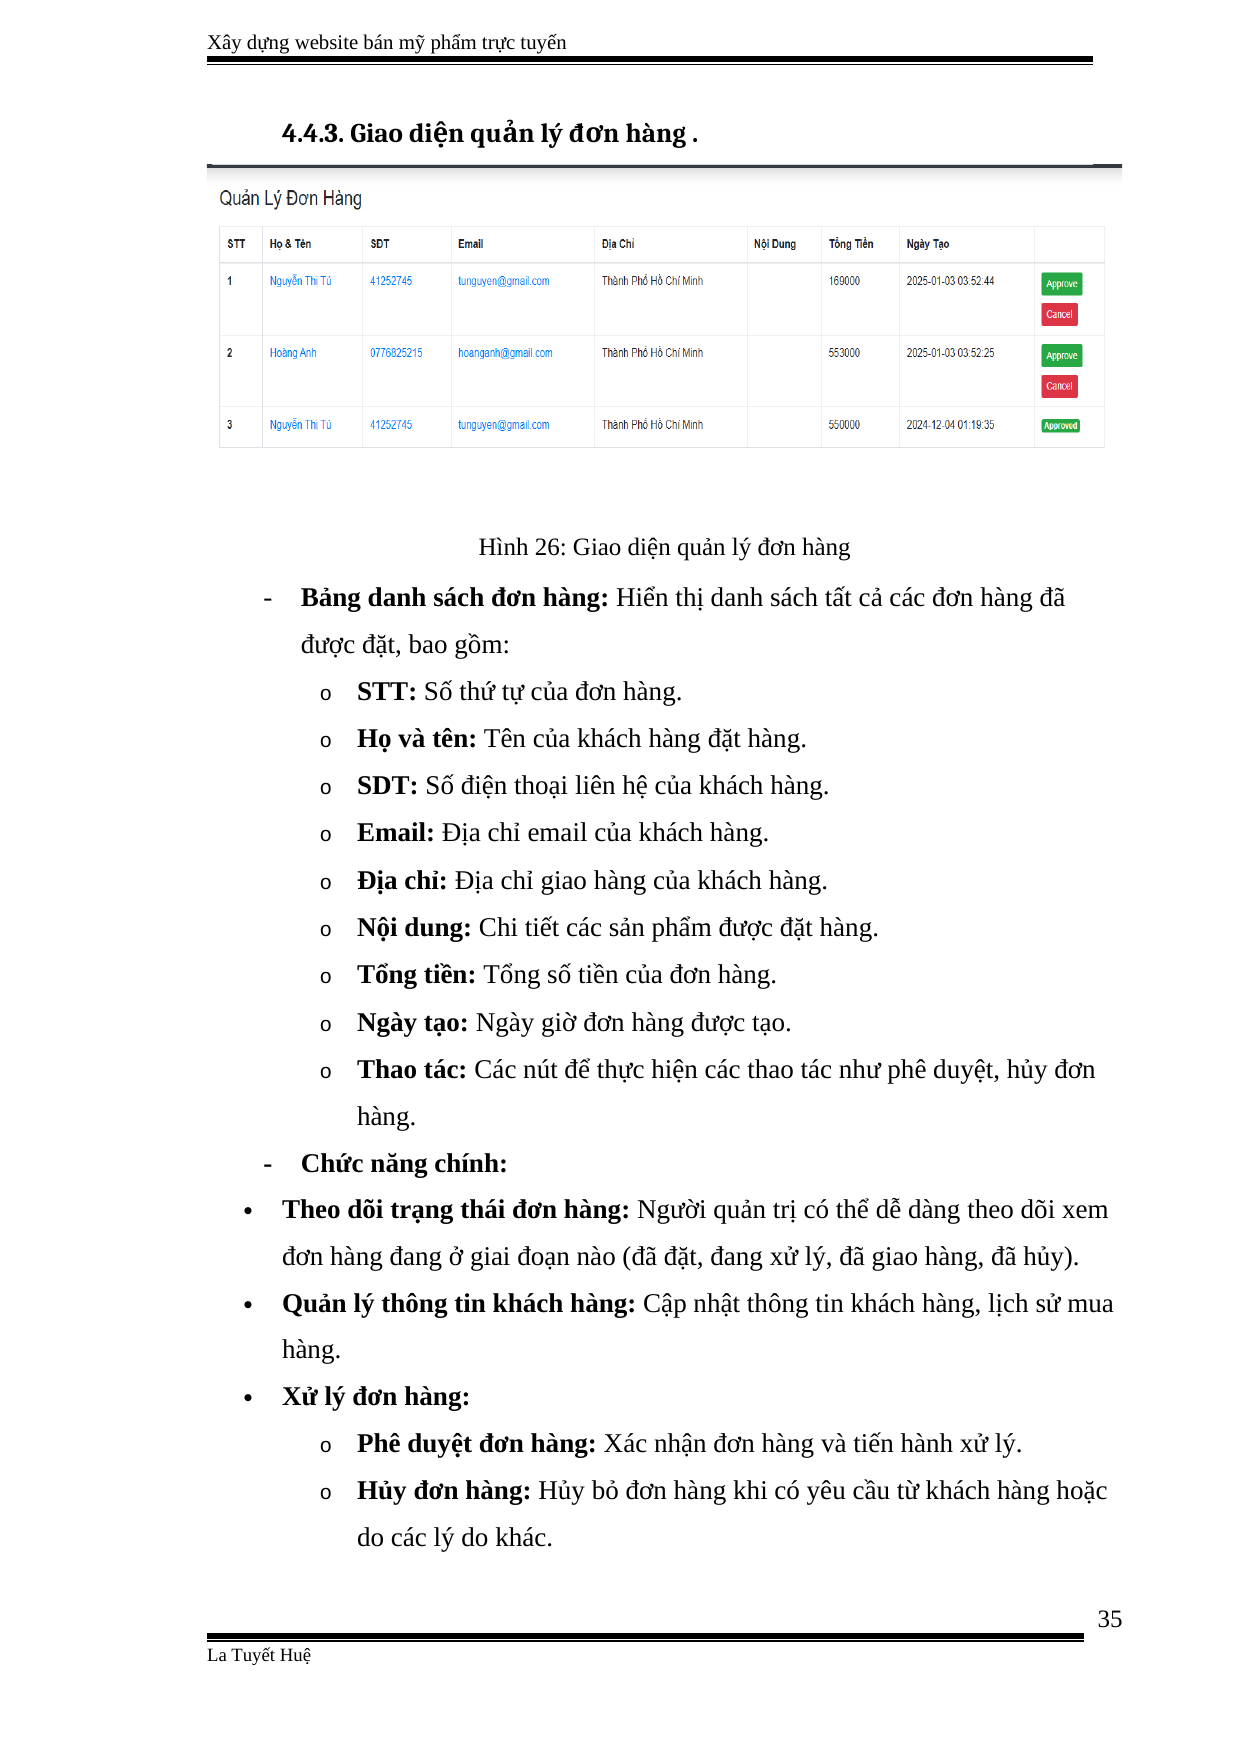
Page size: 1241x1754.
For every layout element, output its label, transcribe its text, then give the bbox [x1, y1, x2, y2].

list Địa chỉ: Địa chỉ giao hàng của khách hàng. [319, 864, 1122, 895]
list STT: Số thứ tự của đơn hàng. [319, 674, 1122, 706]
list Quản lý thông tin khách hàng: Cập nhật thông tin khách hàng, lịch sử mua hàng. [244, 1287, 1122, 1364]
list Xử lý đơn hàng: [244, 1380, 1122, 1411]
list Bảng danh sách đơn hàng: Hiển thị danh sách tất cả các đơn hàng đã được đặt, bao gồm: [263, 581, 1122, 659]
picture [206, 164, 1123, 518]
list Theo dõi trạng thái đơn hàng: Người quản trị có thể dễ dàng theo dõi xem đơn hàng đang ở giai đoạn nào (đã đặt, đang xử lý, đã giao hàng, đã hủy). [244, 1193, 1122, 1271]
list SDT: Số điện thoại liên hệ của khách hàng. [319, 769, 1122, 801]
list Họ và tên: Tên của khách hàng đặt hàng. [319, 722, 1122, 753]
list Chức năng chính: [263, 1147, 1122, 1178]
subtitle 4.4.3. Giao diện quản lý đơn hàng . [282, 118, 1122, 149]
list Email: Địa chỉ email của khách hàng. [319, 816, 1122, 848]
list Ngày tạo: Ngày giờ đơn hàng được tạo. [319, 1006, 1122, 1037]
list Phê duyệt đơn hàng: Xác nhận đơn hàng và tiến hành xử lý. [319, 1427, 1122, 1458]
list Hủy đơn hàng: Hủy bỏ đơn hàng khi có yêu cầu từ khách hàng hoặc do các lý do khác. [319, 1474, 1122, 1552]
text Hình 26: Giao diện quản lý đơn hàng [207, 532, 1122, 560]
list Tổng tiền: Tổng số tiền của đơn hàng. [319, 958, 1122, 990]
list Nội dung: Chi tiết các sản phẩm được đặt hàng. [319, 911, 1122, 943]
list Thao tác: Các nút để thực hiện các thao tác như phê duyệt, hủy đơn hàng. [319, 1053, 1122, 1131]
